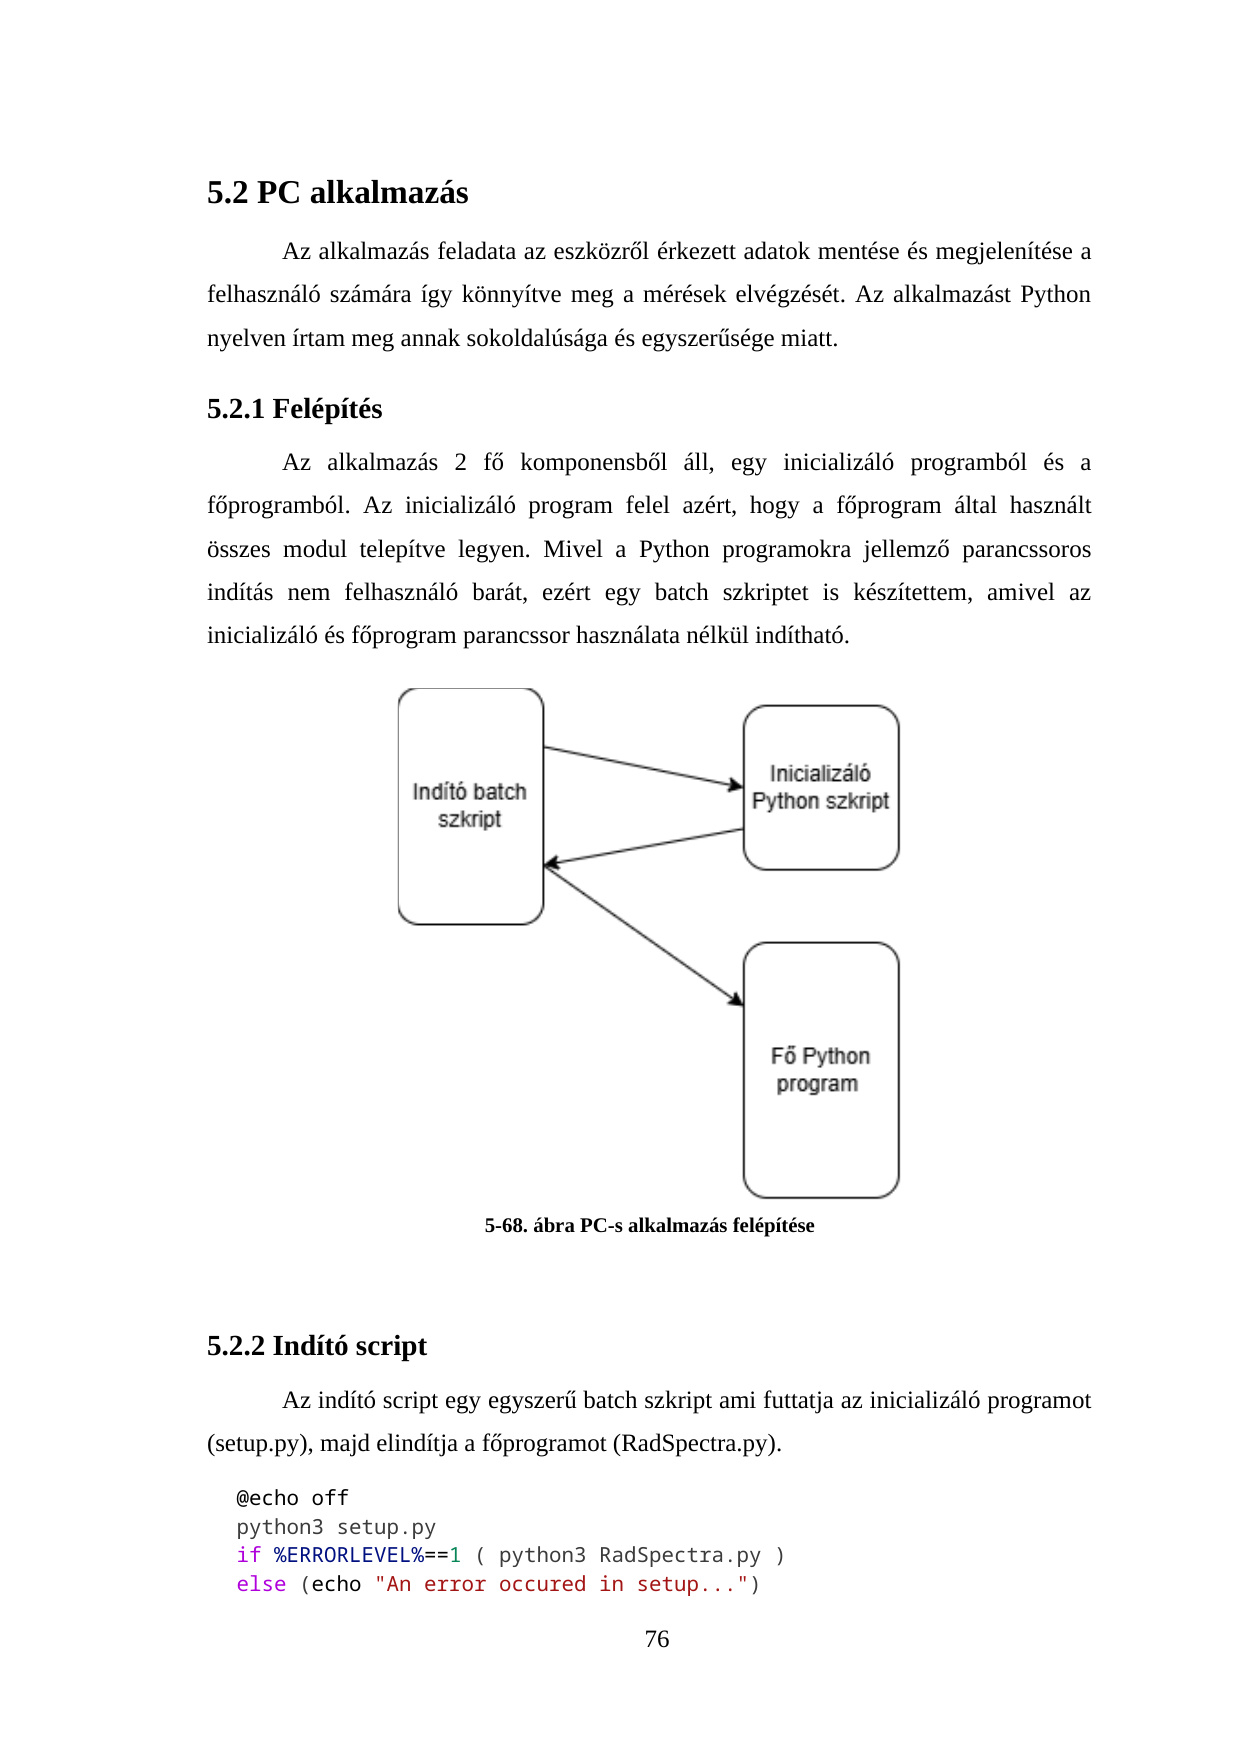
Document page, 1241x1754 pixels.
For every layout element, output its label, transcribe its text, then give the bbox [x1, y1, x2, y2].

text Az alkalmazás 2 fő komponensből áll, egy inicializáló programból és a főprogramból. Az inicializáló program felel azért, hogy a főprogram által használt összes modul telepítve legyen. Mivel a Python programokra jellemző parancssoros indítás nem felhasználó barát, ezért egy batch szkriptet is készítettem, amivel az inicializáló és főprogram parancssor használata nélkül indítható. [207, 447, 1092, 649]
text @echo off [236, 1483, 1092, 1512]
text else (echo "An error occured in setup...") [236, 1569, 1092, 1597]
text Az indító script egy egyszerű batch szkript ami futtatja az inicializáló programot (setup.py), majd elindítja a főprogramot (RadSpectra.py). [207, 1385, 1092, 1457]
subtitle Felépítés [207, 391, 1092, 424]
text if %ERRORLEVEL%==1 ( python3 RadSpectra.py ) [236, 1540, 1092, 1569]
text Az alkalmazás feladata az eszközről érkezett adatok mentése és megjelenítése a felhasználó számára így könnyítve meg a mérések elvégzését. Az alkalmazást Python nyelven írtam meg annak sokoldalúsága és egyszerűsége miatt. [207, 236, 1092, 351]
text python3 setup.py [236, 1512, 1092, 1540]
subtitle PC alkalmazás [207, 173, 1092, 211]
picture [397, 688, 902, 1201]
subtitle Indító script [207, 1328, 1092, 1362]
